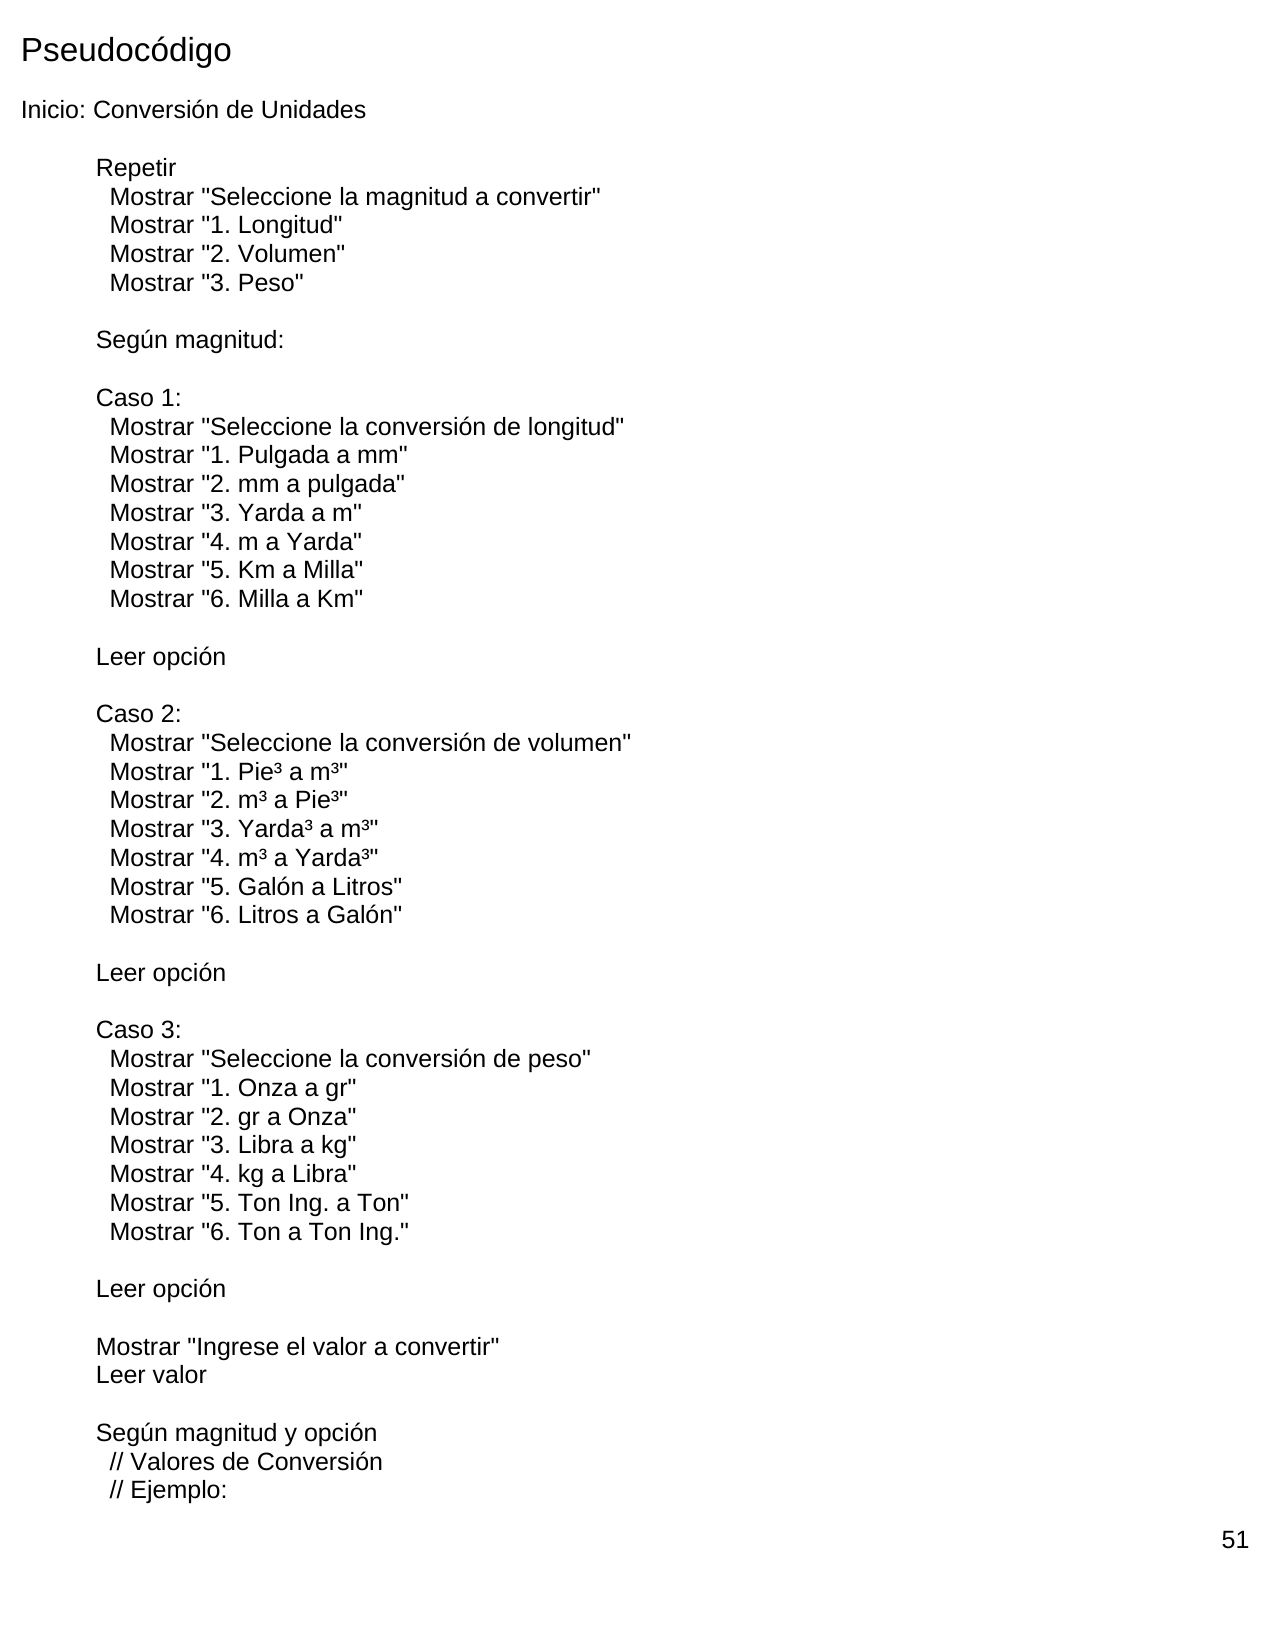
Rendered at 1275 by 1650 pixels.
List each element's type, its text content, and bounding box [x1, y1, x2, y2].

text Mostrar "5. Ton Ing. a Ton" [96, 1188, 1249, 1217]
text Mostrar "6. Litros a Galón" [96, 901, 1249, 929]
text Mostrar "6. Ton a Ton Ing." [96, 1217, 1249, 1246]
text // Valores de Conversión [96, 1447, 1249, 1476]
text Inicio: Conversión de Unidades [21, 96, 1249, 124]
text Según magnitud: [96, 326, 1249, 354]
text Mostrar "1. Pie³ a m³" [96, 757, 1249, 786]
text Según magnitud y opción [96, 1418, 1249, 1447]
text Mostrar "2. mm a pulgada" [96, 469, 1249, 498]
text Mostrar "3. Peso" [96, 268, 1249, 297]
text Mostrar "3. Yarda a m" [96, 498, 1249, 527]
text Mostrar "1. Pulgada a mm" [96, 441, 1249, 469]
text Mostrar "5. Km a Milla" [96, 556, 1249, 584]
text Mostrar "1. Onza a gr" [96, 1073, 1249, 1102]
text Leer opción [96, 642, 1249, 671]
text Mostrar "Seleccione la conversión de peso" [96, 1044, 1249, 1073]
text Mostrar "Seleccione la conversión de volumen" [96, 728, 1249, 757]
text Mostrar "2. gr a Onza" [96, 1102, 1249, 1131]
text Mostrar "3. Libra a kg" [96, 1131, 1249, 1159]
text Caso 1: [96, 383, 1249, 412]
text Mostrar "Ingrese el valor a convertir" [96, 1332, 1249, 1361]
text Mostrar "3. Yarda³ a m³" [96, 814, 1249, 843]
text // Ejemplo: [96, 1476, 1249, 1504]
text Mostrar "4. m³ a Yarda³" [96, 843, 1249, 872]
text Leer valor [96, 1361, 1249, 1389]
text Mostrar "2. Volumen" [96, 239, 1249, 268]
text Repetir [96, 153, 1249, 182]
text Leer opción [96, 1274, 1249, 1303]
text Mostrar "4. m a Yarda" [96, 527, 1249, 556]
text Mostrar "2. m³ a Pie³" [96, 786, 1249, 814]
text Caso 2: [96, 699, 1249, 728]
text Mostrar "Seleccione la magnitud a convertir" [96, 182, 1249, 211]
text Mostrar "6. Milla a Km" [96, 584, 1249, 613]
text Caso 3: [96, 1016, 1249, 1044]
subtitle Pseudocódigo [21, 29, 1249, 68]
text Mostrar "5. Galón a Litros" [96, 872, 1249, 901]
text Mostrar "Seleccione la conversión de longitud" [96, 412, 1249, 441]
text Mostrar "1. Longitud" [96, 211, 1249, 239]
text Mostrar "4. kg a Libra" [96, 1159, 1249, 1188]
text Leer opción [96, 958, 1249, 987]
